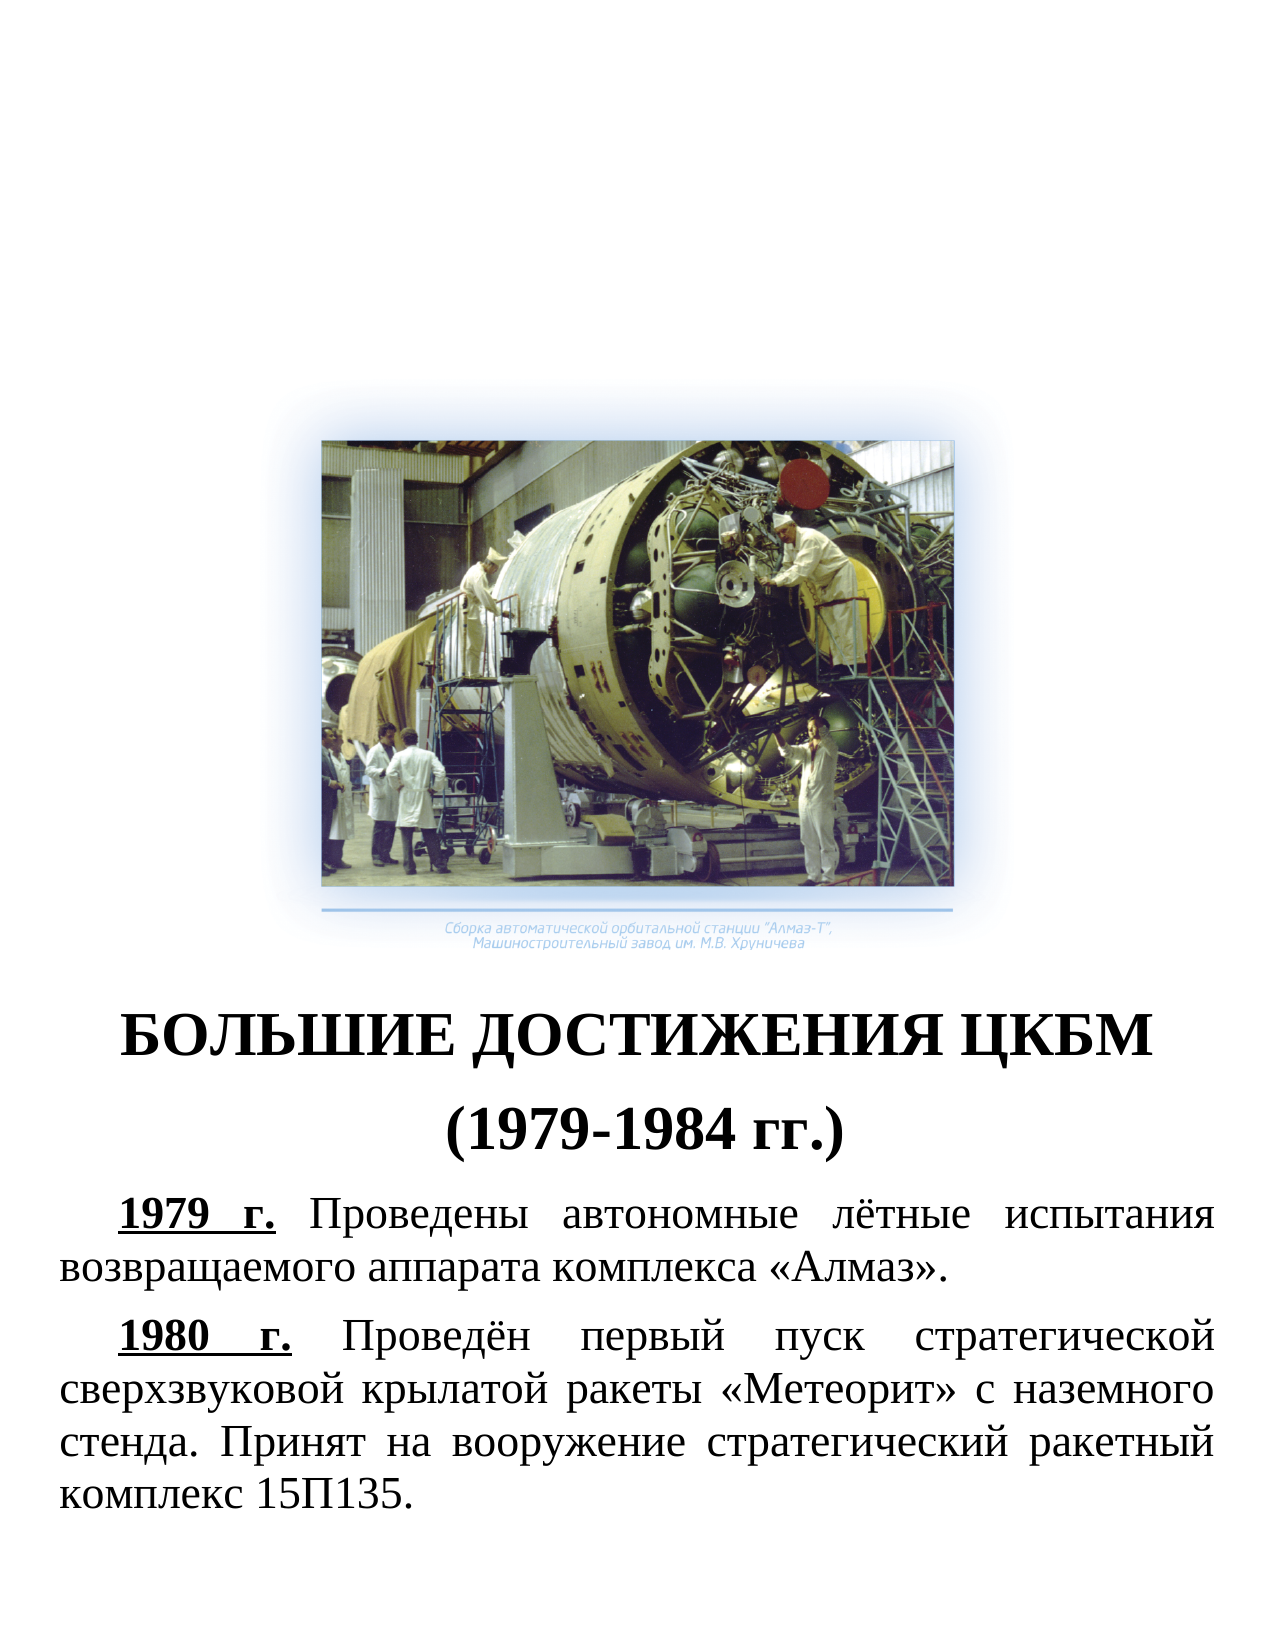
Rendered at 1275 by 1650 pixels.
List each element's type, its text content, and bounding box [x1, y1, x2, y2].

text 1980 г. Проведён первый пуск стратегической сверхзвуковой крылатой ракеты «Метеорит» с наземного стенда. Принят на вооружение стратегический ракетный комплекс 15П135. [59, 1238, 1216, 1449]
picture [257, 307, 1013, 879]
text (1979-1984 гг.) [59, 1022, 1216, 1094]
text БОЛЬШИЕ ДОСТИЖЕНИЯ ЦКБМ [59, 927, 1216, 999]
text 1979 г. Проведены автономные лётные испытания возвращаемого аппарата комплекса «Алмаз». [59, 1116, 1216, 1222]
